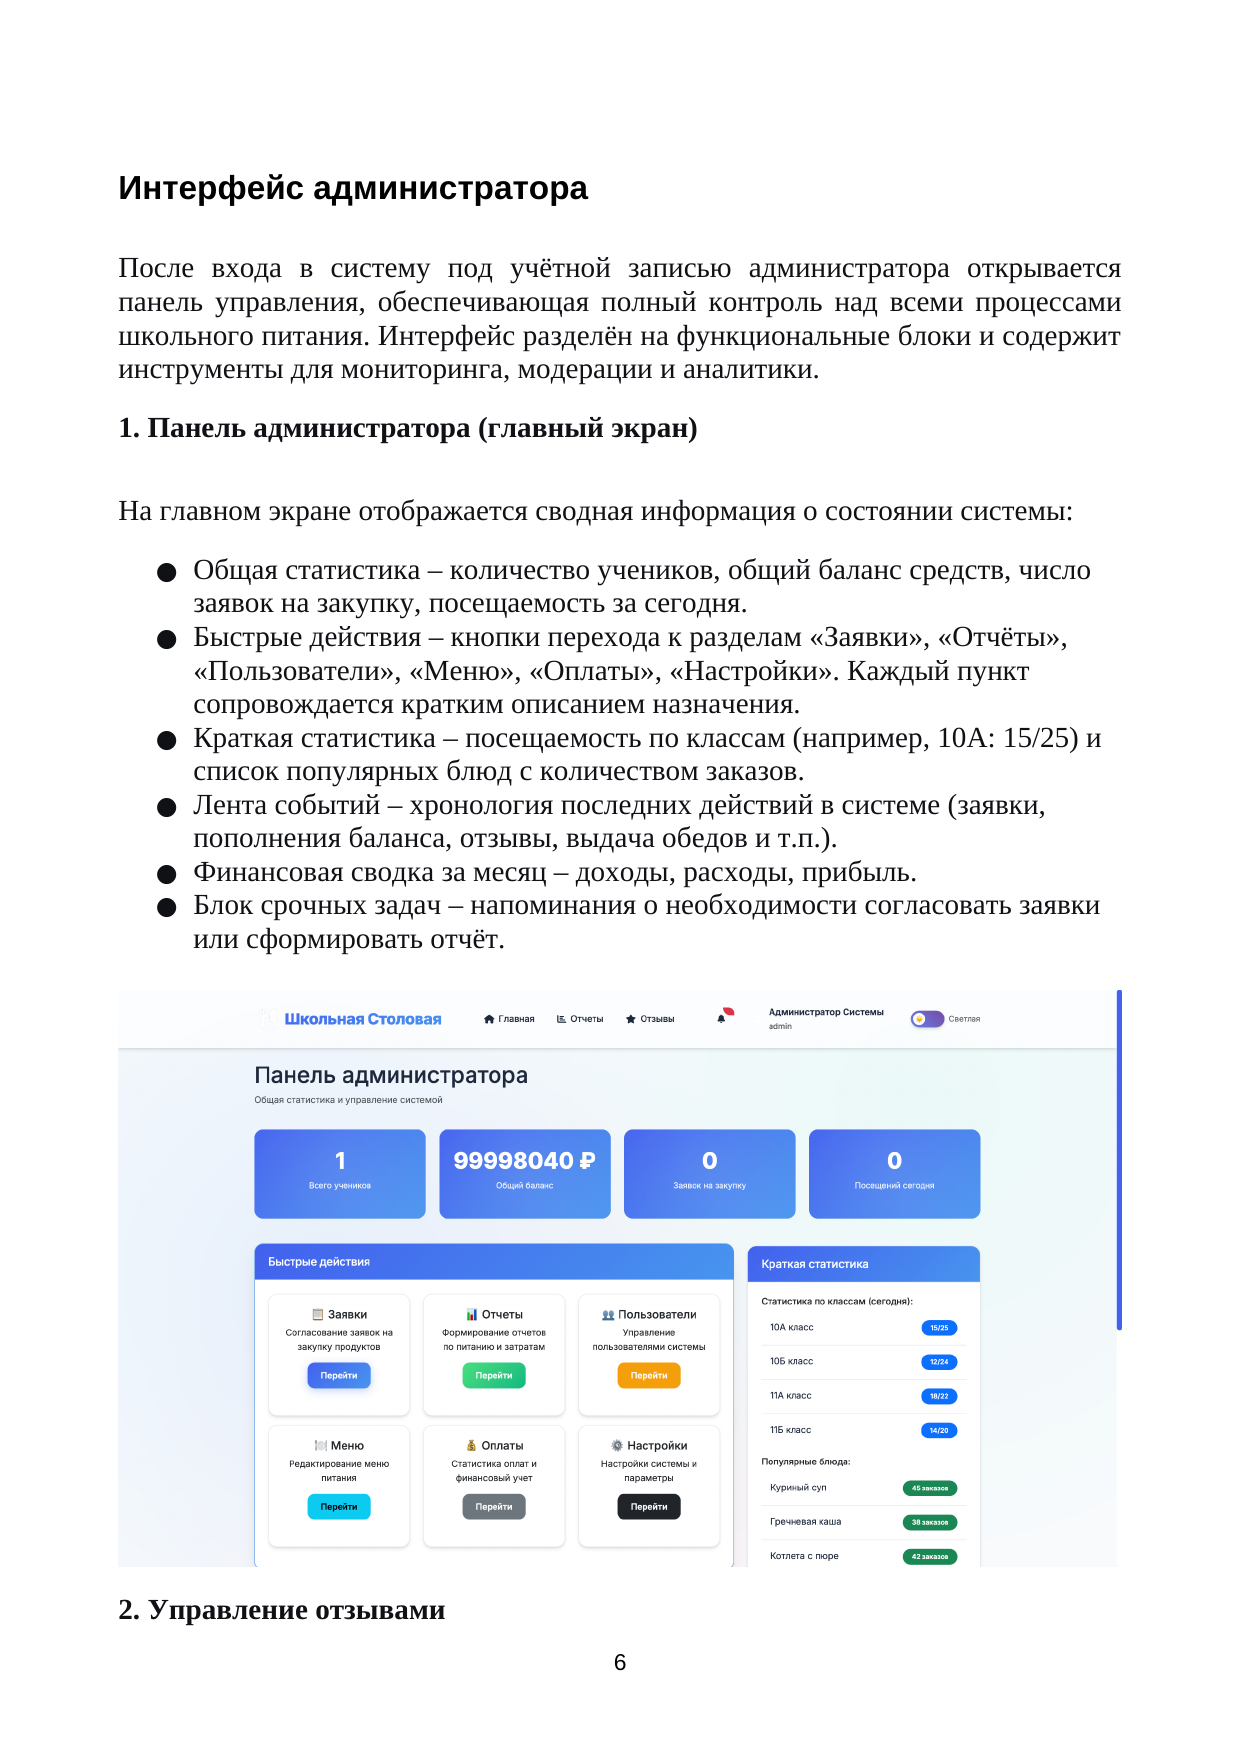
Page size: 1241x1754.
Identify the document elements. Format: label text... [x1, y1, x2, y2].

text После входа в систему под учётной записью администратора открывается панель управления, обеспечивающая полный контроль над всеми процессами школьного питания. Интерфейс разделён на функциональные блоки и содержит инструменты для мониторинга, модерации и аналитики. [118, 251, 1122, 385]
subtitle Интерфейс администратора [118, 168, 1122, 206]
subtitle 2. Управление отзывами [118, 1592, 1122, 1626]
list Блок срочных задач – напоминания о необходимости согласовать заявки или сформировать отчёт. [156, 887, 1122, 954]
list Общая статистика – количество учеников, общий баланс средств, число заявок на закупку, посещаемость за сегодня. [156, 552, 1122, 619]
list Краткая статистика – посещаемость по классам (например, 10А: 15/25) и список популярных блюд с количеством заказов. [156, 720, 1122, 787]
list Лента событий – хронология последних действий в системе (заявки, пополнения баланса, отзывы, выдача обедов и т.п.). [156, 787, 1122, 854]
text На главном экране отображается сводная информация о состоянии системы: [118, 493, 1122, 527]
subtitle 1. Панель администратора (главный экран) [118, 410, 1122, 443]
picture [118, 990, 1122, 1567]
list Быстрые действия – кнопки перехода к разделам «Заявки», «Отчёты», «Пользователи», «Меню», «Оплаты», «Настройки». Каждый пункт сопровождается кратким описанием назначения. [156, 619, 1122, 720]
list Финансовая сводка за месяц – доходы, расходы, прибыль. [156, 854, 1122, 887]
